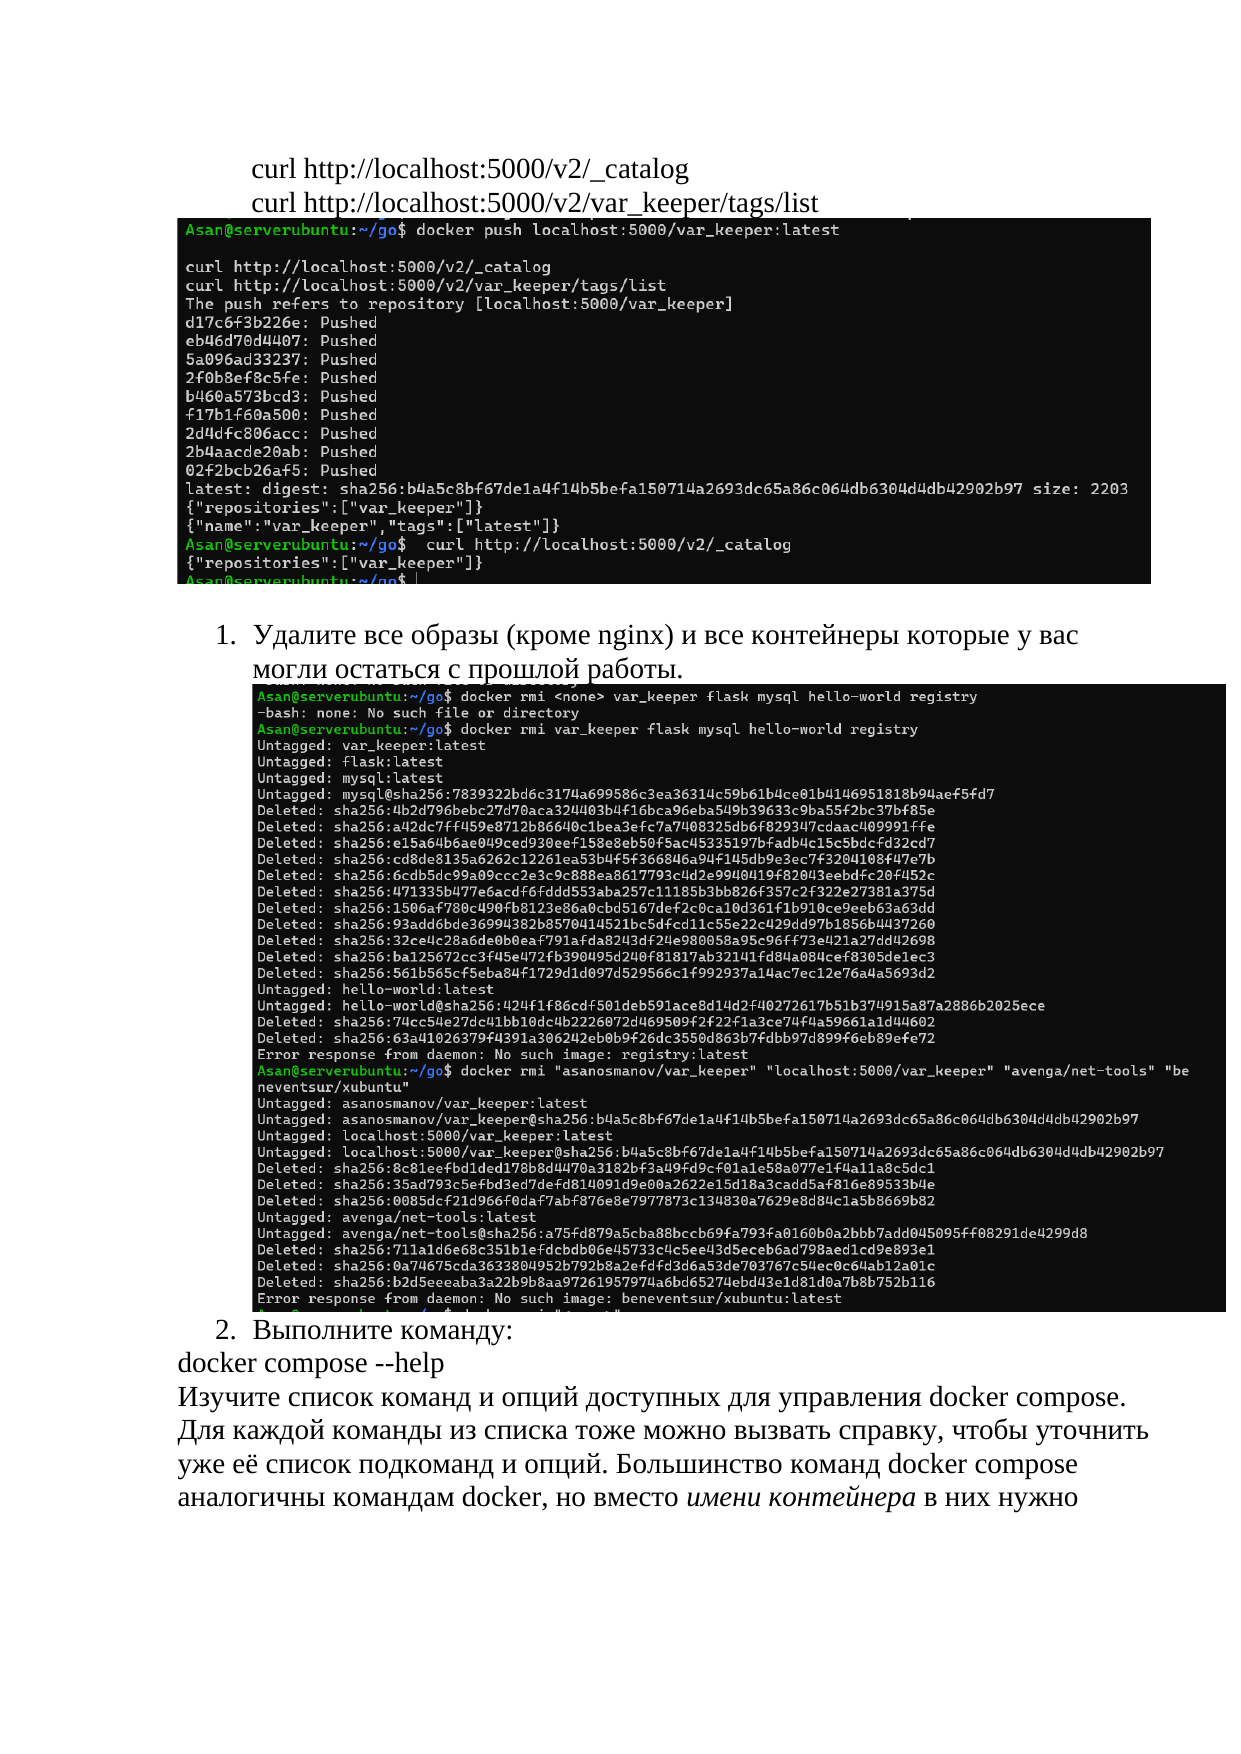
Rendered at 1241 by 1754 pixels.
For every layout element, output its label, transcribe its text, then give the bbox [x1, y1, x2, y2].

picture [252, 684, 1226, 1312]
picture [177, 218, 1151, 584]
list Выполните команду: [215, 1312, 1152, 1345]
text curl http://localhost:5000/v2/_catalog [215, 152, 1152, 185]
text curl http://localhost:5000/v2/var_keeper/tags/list [177, 185, 1152, 219]
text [177, 1379, 1152, 1513]
text docker compose --help [177, 1345, 1152, 1379]
